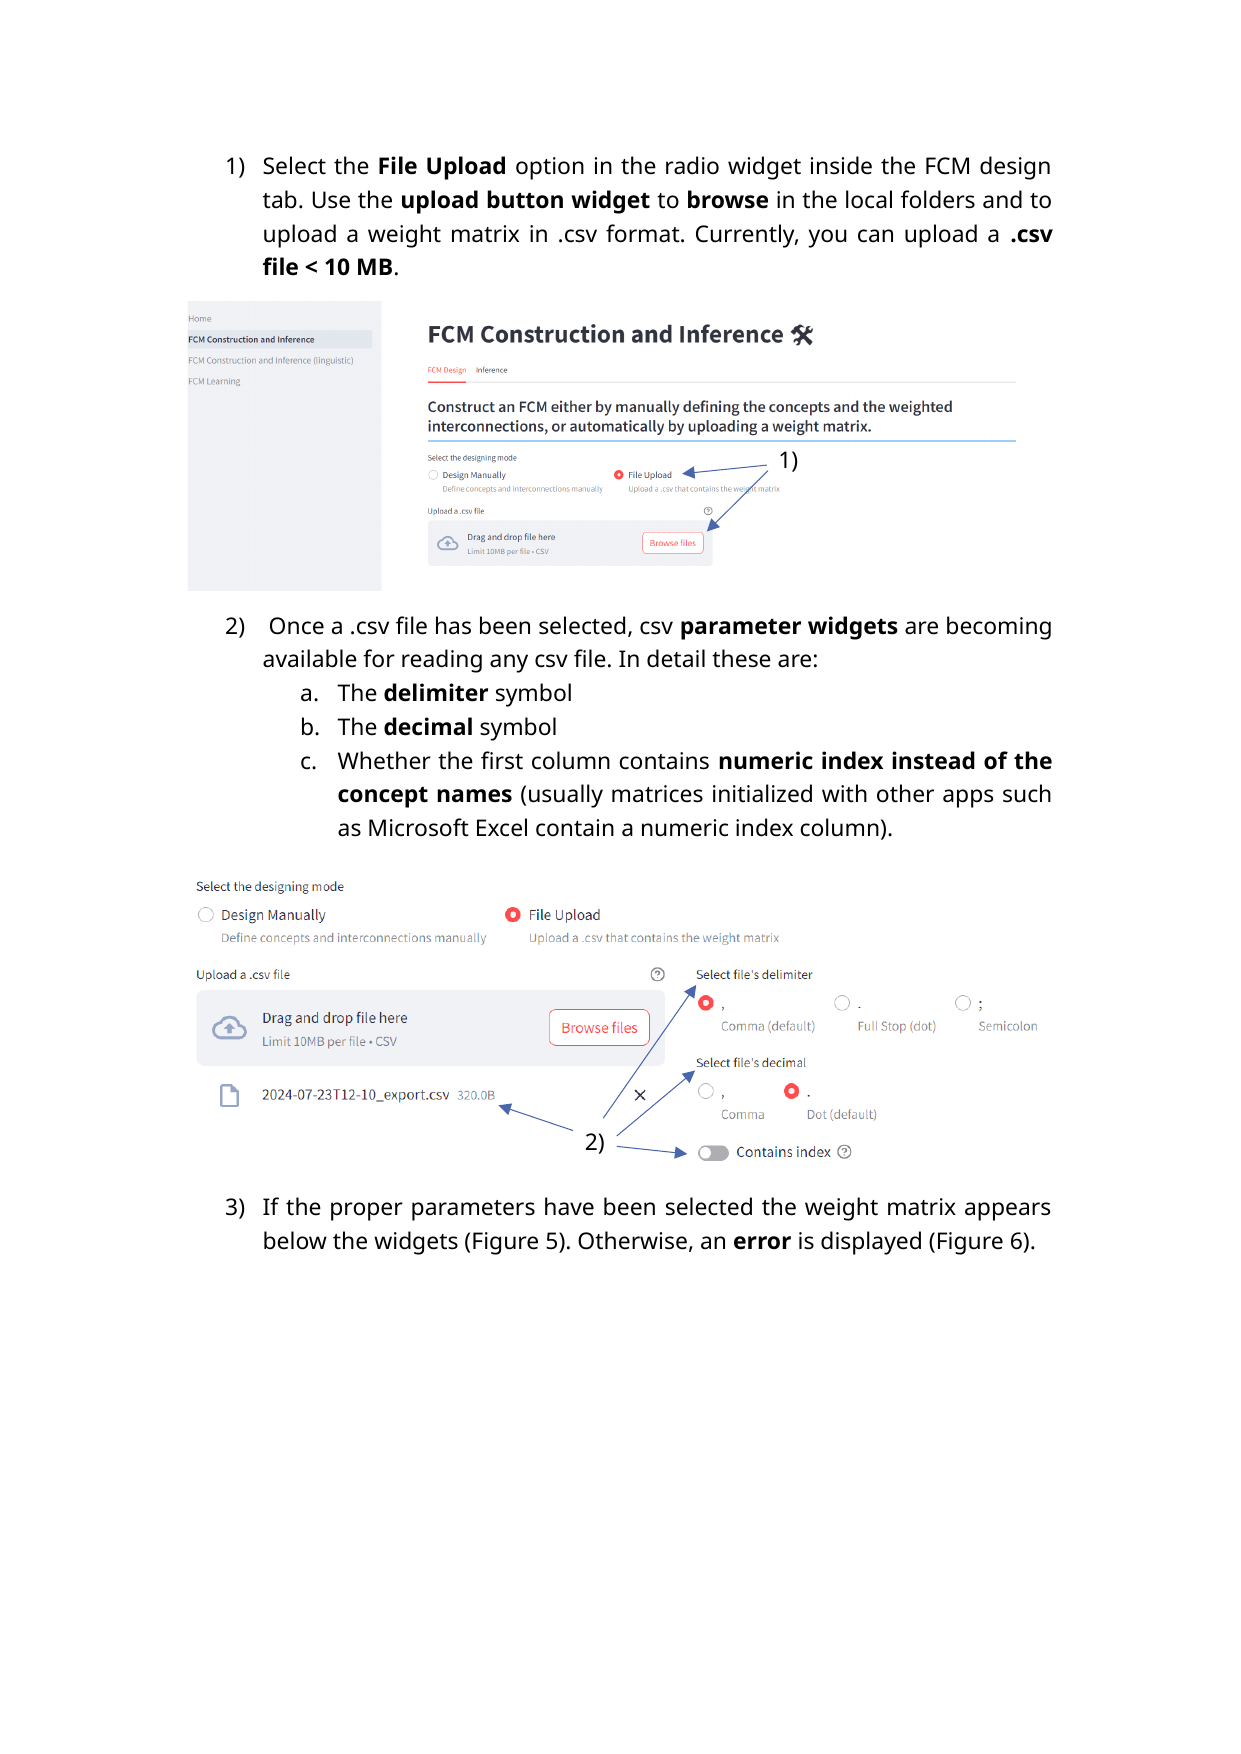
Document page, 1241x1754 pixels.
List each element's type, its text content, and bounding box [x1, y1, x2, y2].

list Once a .csv file has been selected, csv parameter widgets are becoming available for reading any csv file. In detail these are: [225, 610, 1053, 675]
list The decimal symbol [300, 711, 1053, 742]
list The delimiter symbol [300, 677, 1053, 708]
picture [187, 862, 1053, 1172]
picture [187, 301, 1053, 591]
list Select the File Upload option in the radio widget inside the FCM design tab. Use the upload button widget to browse in the local folders and to upload a weight matrix in .csv format. Currently, you can upload a .csv file < 10 MB. [225, 150, 1053, 282]
list Whether the first column contains numeric index instead of the concept names (usually matrices initialized with other apps such as Microsoft Excel contain a numeric index column). [300, 745, 1053, 843]
list If the proper parameters have been selected the weight matrix appears below the widgets (Figure 5). Otherwise, an error is displayed (Figure 6). [225, 1191, 1053, 1256]
